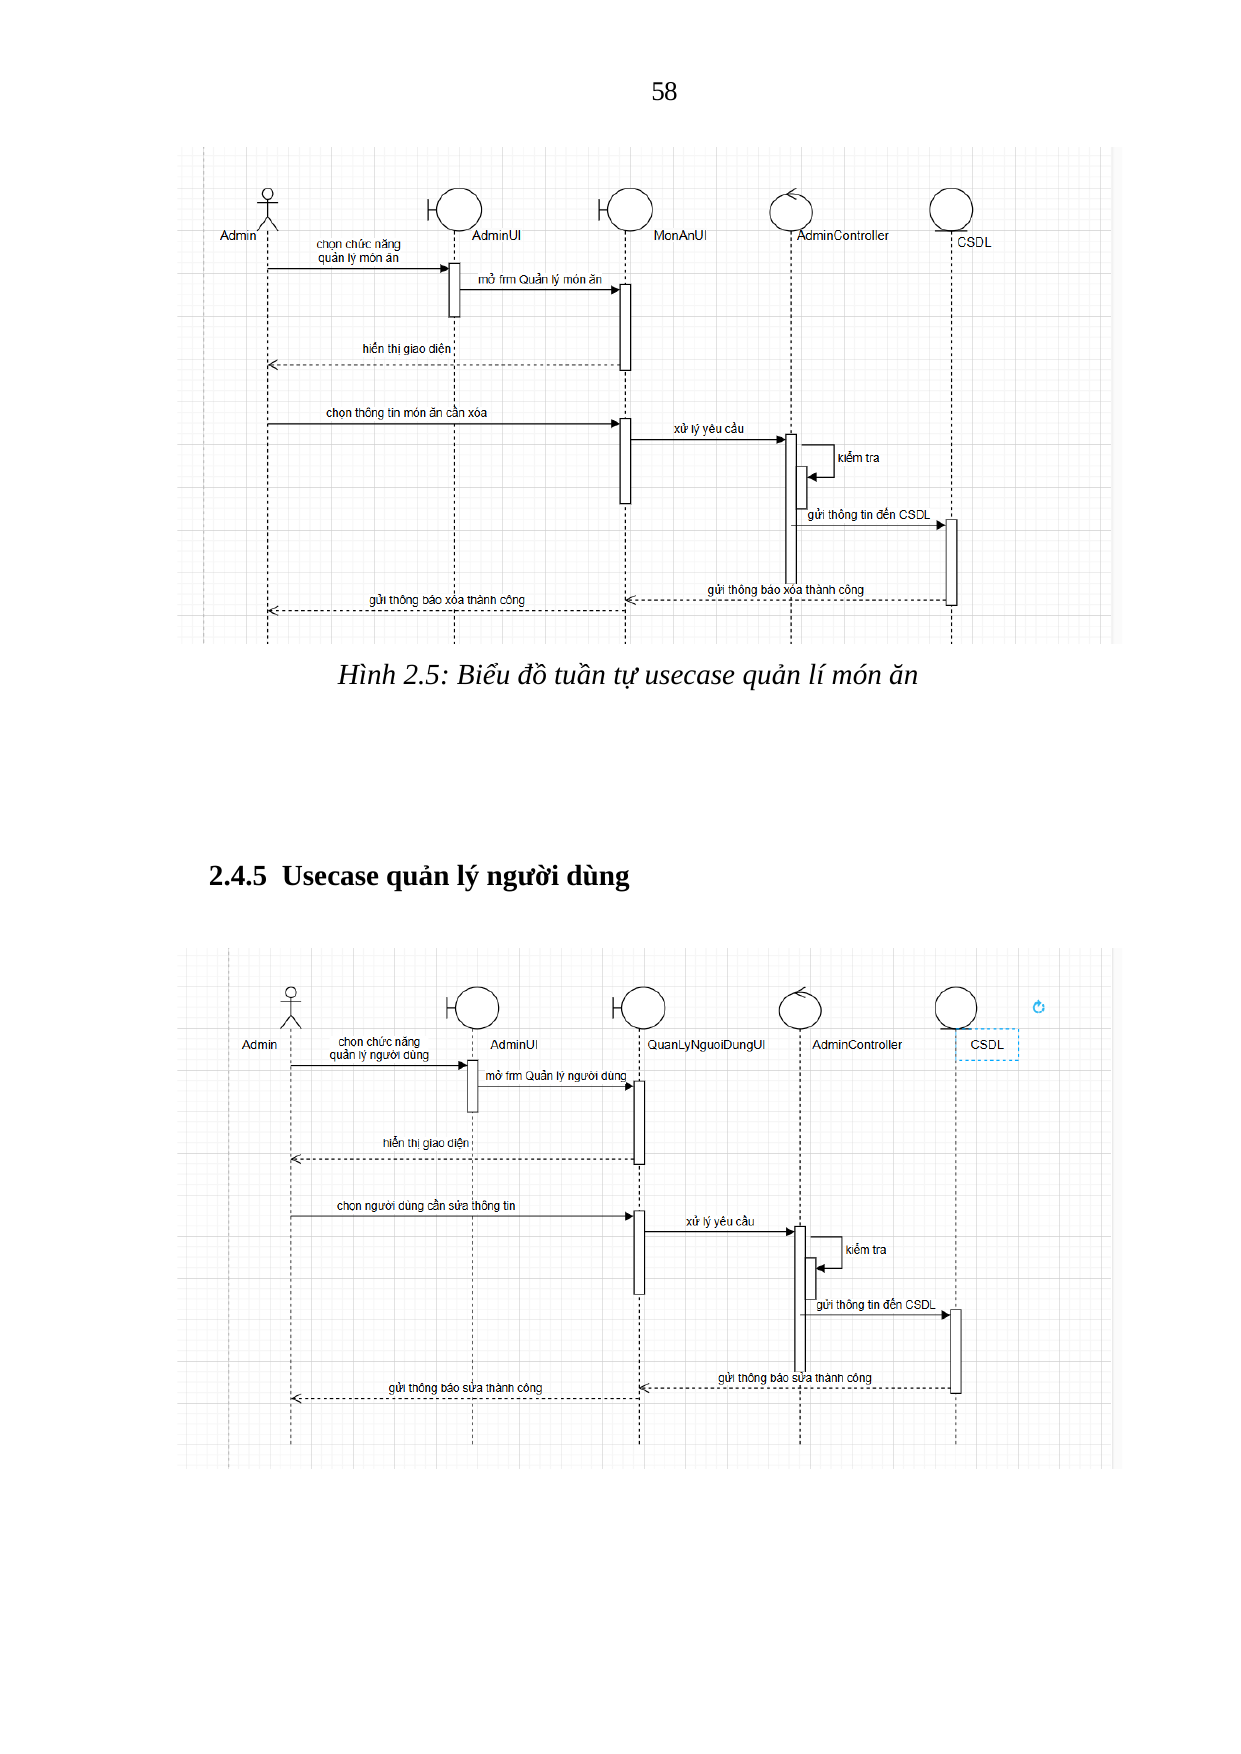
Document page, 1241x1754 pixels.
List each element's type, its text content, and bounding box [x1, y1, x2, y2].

picture [177, 147, 1123, 644]
subtitle Usecase quản lý người dùng [209, 858, 1122, 892]
picture [177, 948, 1123, 1469]
text Hình 2.5: Biểu đồ tuần tự usecase quản lí món ăn [177, 657, 1122, 691]
